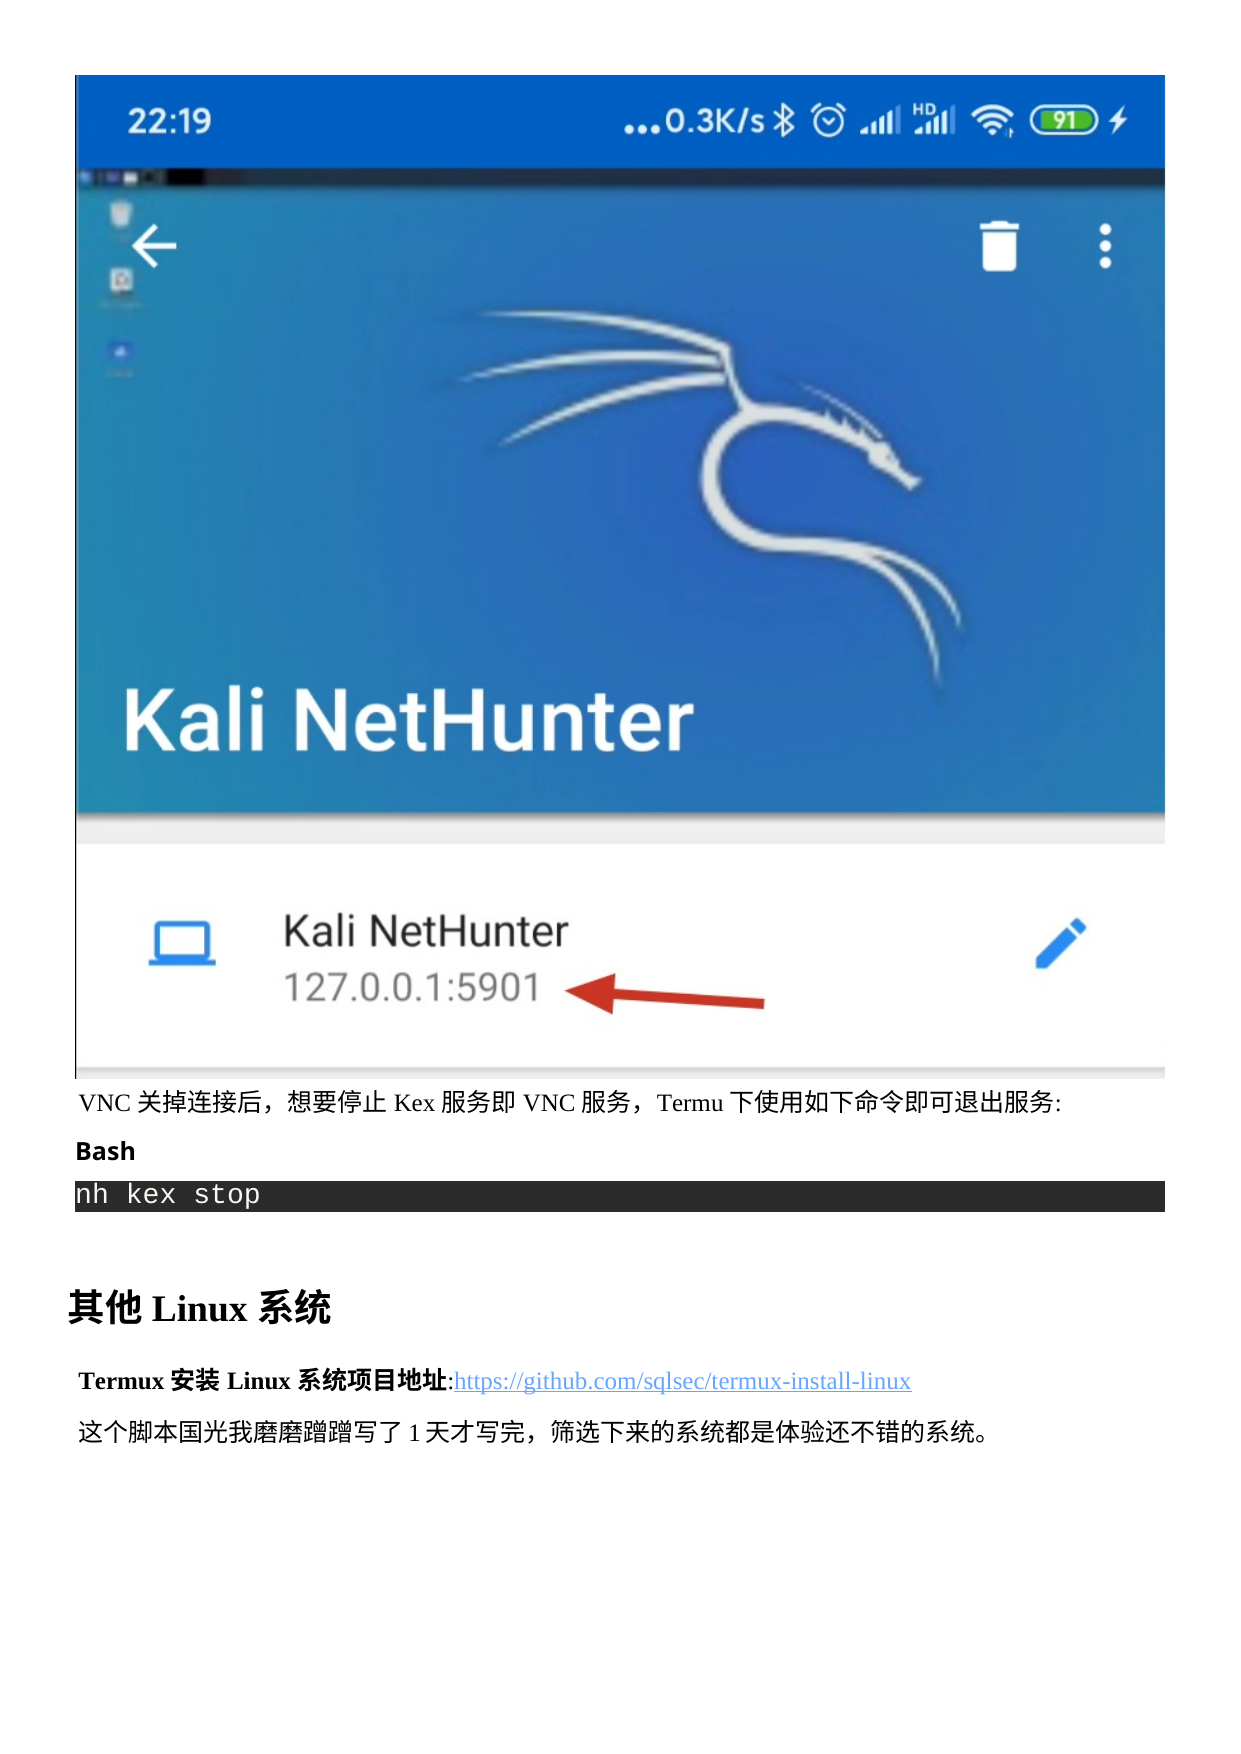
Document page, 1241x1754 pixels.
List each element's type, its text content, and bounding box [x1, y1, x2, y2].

text nh kex stop [75, 1181, 1165, 1212]
text Bash [75, 1134, 1165, 1168]
text Termux 安装 Linux 系统项目地址:https://github.com/sqlsec/termux-install-linux [78, 1360, 1162, 1397]
text 这个脚本国光我磨磨蹭蹭写了1天才写完，筛选下来的系统都是体验还不错的系统。 [78, 1412, 1162, 1448]
text 其他 Linux 系统 [67, 1278, 1165, 1332]
text VNC 关掉连接后，想要停止 Kex 服务即 VNC 服务，Termu 下使用如下命令即可退出服务: [78, 1082, 1162, 1118]
picture [75, 75, 1166, 1079]
